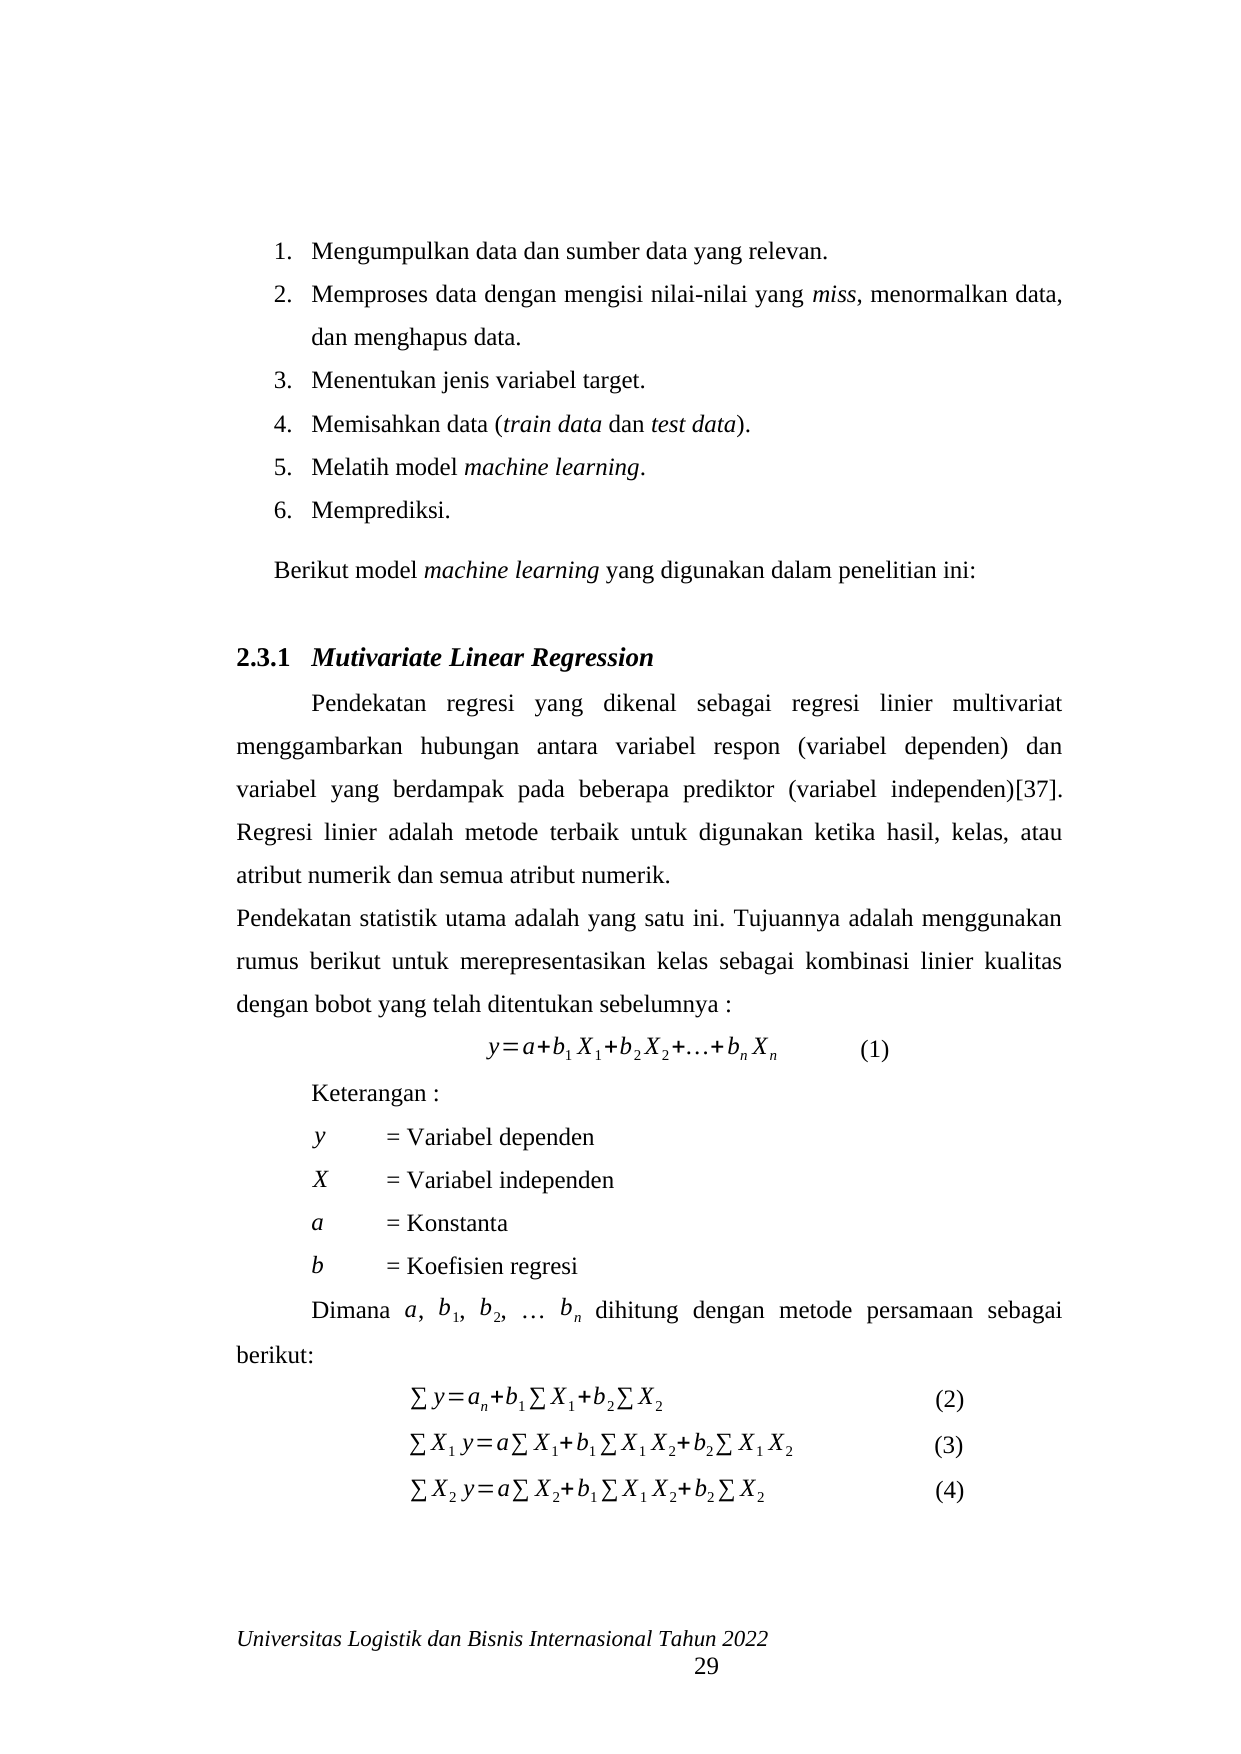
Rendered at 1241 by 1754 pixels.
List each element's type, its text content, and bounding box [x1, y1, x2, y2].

list = Koefisien regresi [311, 1251, 1063, 1280]
list Keterangan : [311, 1078, 1063, 1107]
list Dimana , , , … dihitung dengan metode persamaan sebagai berikut: [236, 1294, 1063, 1368]
list (1) [311, 1033, 1063, 1064]
list Menentukan jenis variabel target. [274, 366, 1063, 394]
list Pendekatan regresi yang dikenal sebagai regresi linier multivariat menggambarkan hubungan antara variabel respon (variabel dependen) dan variabel yang berdampak pada beberapa prediktor (variabel independen). Regresi linier adalah metode terbaik untuk digunakan ketika hasil, kelas, atau atribut numerik dan semua atribut numerik. [236, 688, 1063, 889]
text Berikut model machine learning yang digunakan dalam penelitian ini: [236, 555, 1063, 583]
list = Variabel dependen [311, 1122, 1063, 1150]
list Mengumpulkan data dan sumber data yang relevan. [274, 236, 1063, 265]
list Melatih model machine learning. [274, 452, 1063, 481]
list = Variabel independen [311, 1165, 1063, 1193]
list (2) [311, 1383, 1063, 1414]
list Memproses data dengan mengisi nilai-nilai yang miss, menormalkan data, dan menghapus data. [274, 279, 1063, 351]
list (3) [311, 1429, 1061, 1460]
list Pendekatan statistik utama adalah yang satu ini. Tujuannya adalah menggunakan rumus berikut untuk merepresentasikan kelas sebagai kombinasi linier kualitas dengan bobot yang telah ditentukan sebelumnya : [236, 903, 1063, 1018]
list = Konstanta [311, 1208, 1063, 1237]
list (4) [311, 1474, 1063, 1506]
subtitle Mutivariate Linear Regression [236, 641, 1063, 672]
list Memprediksi. [274, 495, 1063, 524]
list Memisahkan data (train data dan test data). [274, 409, 1063, 437]
